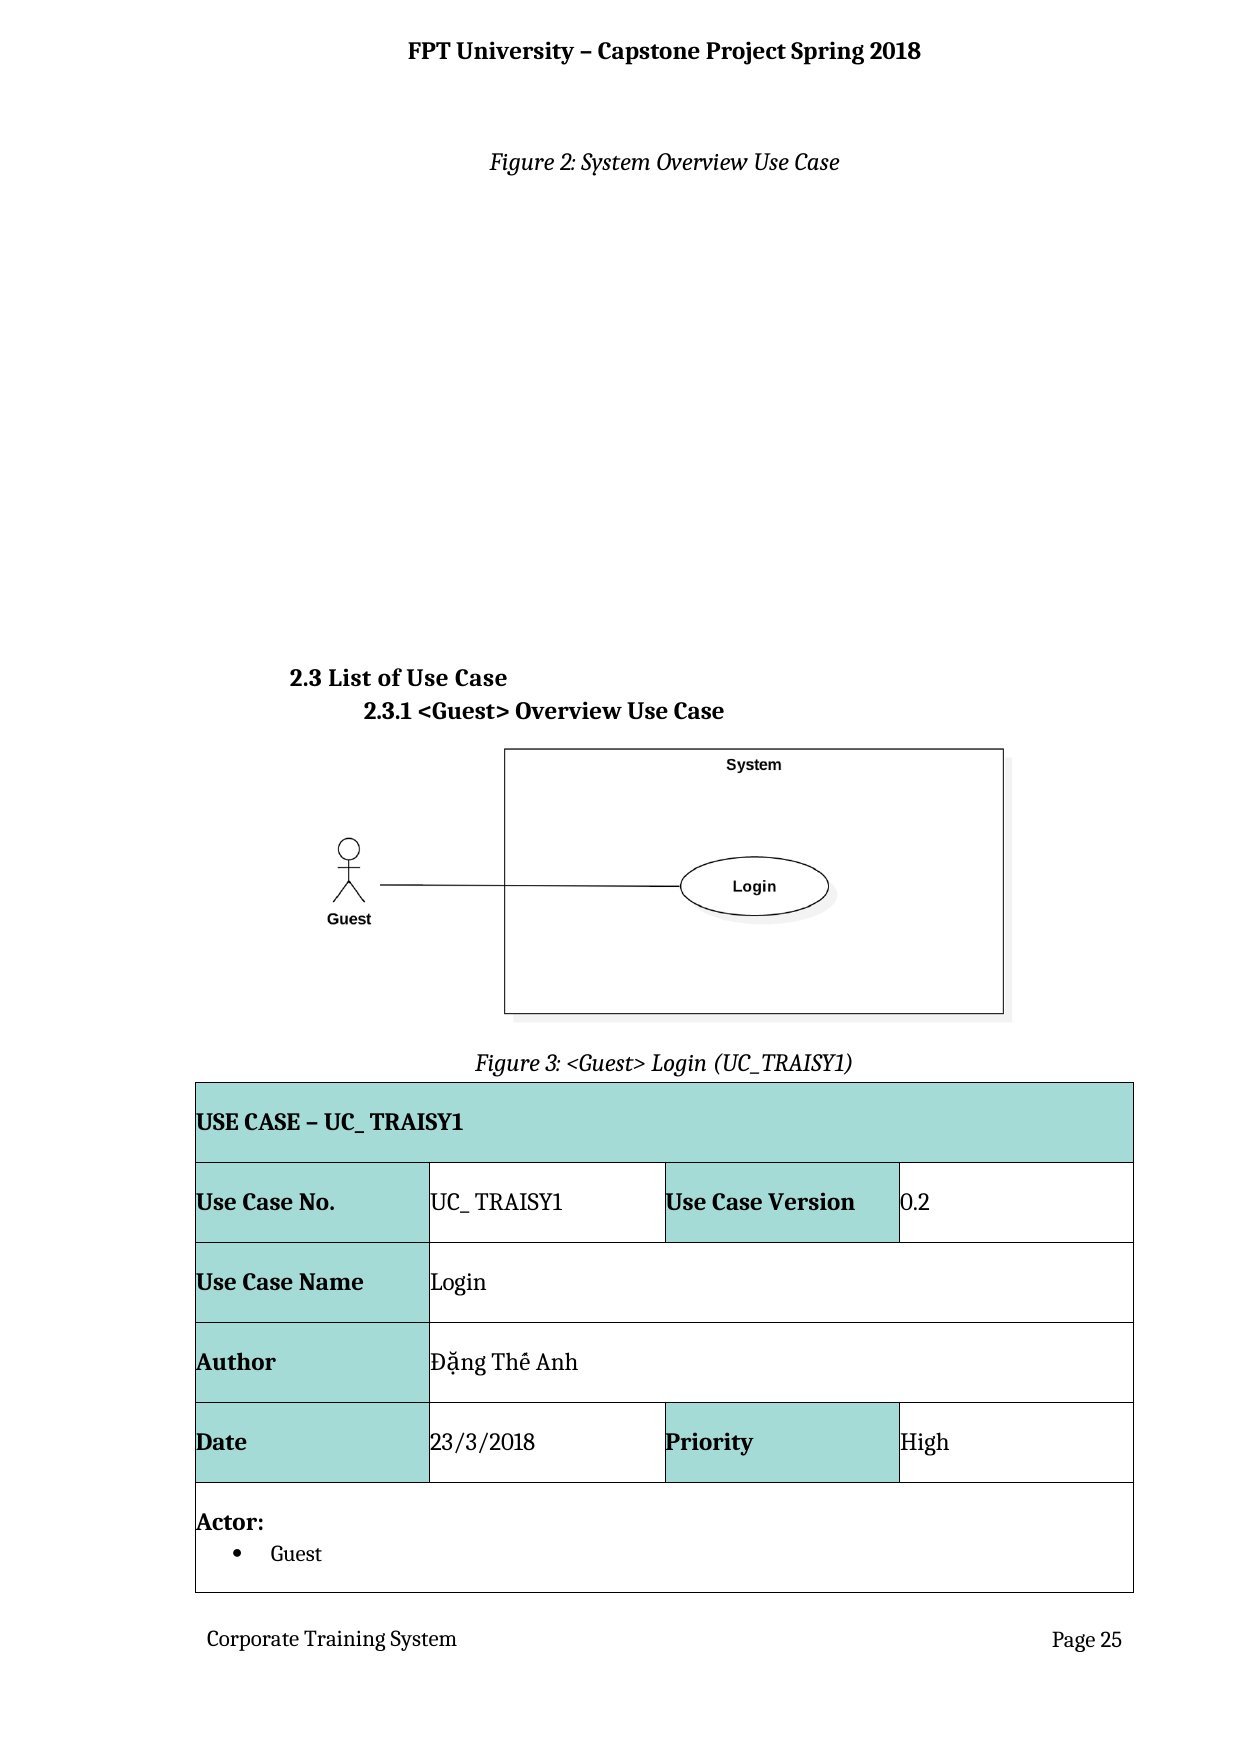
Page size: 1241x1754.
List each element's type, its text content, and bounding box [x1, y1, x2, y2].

text 2.3 List of Use Case [216, 663, 1124, 692]
table_cell Use Case No. [196, 1163, 429, 1242]
table_cell High [900, 1403, 1133, 1482]
text Figure : System Overview Use Case [207, 148, 1122, 176]
table_cell Author [196, 1323, 429, 1402]
text Figure : <Guest> Login (UC_TRAISY1) [207, 1049, 1122, 1078]
table_cell Priority [666, 1403, 899, 1482]
table_header USE CASE – UC_ TRAISY1 [196, 1083, 1133, 1162]
text 2.3.1 <Guest> Overview Use Case [216, 697, 1124, 725]
table_cell Login [430, 1243, 1133, 1322]
picture [310, 729, 1019, 1033]
table_cell Date [196, 1403, 429, 1482]
table_cell Use Case Version [666, 1163, 899, 1242]
table_cell Use Case Name [196, 1243, 429, 1322]
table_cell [196, 1483, 1133, 1592]
table_cell 0.2 [900, 1163, 1133, 1242]
table_cell UC_ TRAISY1 [430, 1163, 665, 1242]
table_cell 23/3/2018 [430, 1403, 665, 1482]
table_cell Đặng Thế Anh [430, 1323, 1133, 1402]
